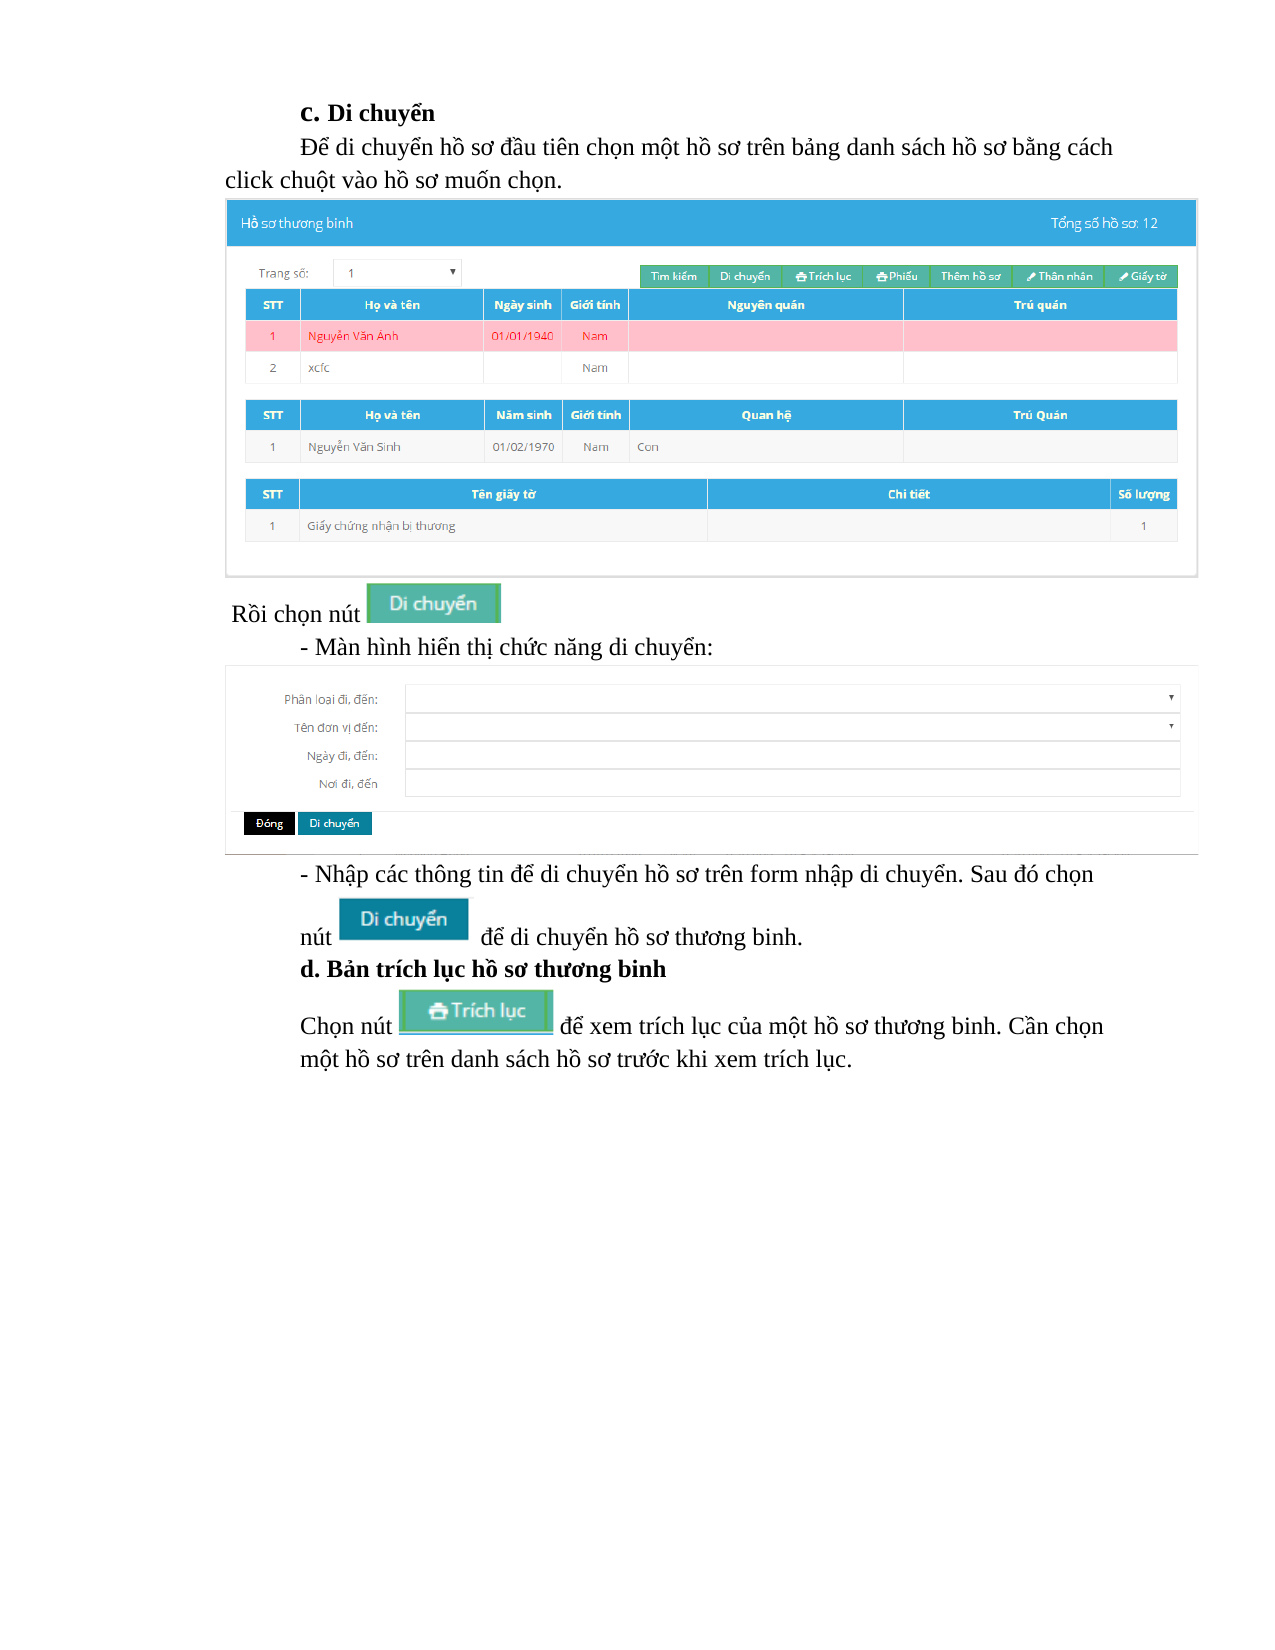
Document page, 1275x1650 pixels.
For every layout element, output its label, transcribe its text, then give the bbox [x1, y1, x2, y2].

list c. Di chuyển [225, 94, 1125, 127]
picture [338, 891, 475, 945]
picture [225, 665, 1199, 855]
list Chọn nút để xem trích lục của một hồ sơ thương binh. Cần chọn một hồ sơ trên danh sách hồ sơ trước khi xem trích lục. [300, 988, 1125, 1073]
list d. Bản trích lục hồ sơ thương binh [300, 954, 1125, 983]
list Rồi chọn nút [225, 582, 1125, 628]
picture [366, 582, 502, 623]
list Để di chuyển hồ sơ đầu tiên chọn một hồ sơ trên bảng danh sách hồ sơ bằng cách click chuột vào hồ sơ muốn chọn. [225, 132, 1125, 194]
list - Màn hình hiển thị chức năng di chuyển: [225, 632, 1125, 661]
picture [398, 987, 554, 1035]
picture [225, 198, 1199, 578]
list - Nhập các thông tin để di chuyển hồ sơ trên form nhập di chuyển. Sau đó chọn nút để di chuyển hồ sơ thương binh. [300, 859, 1125, 950]
